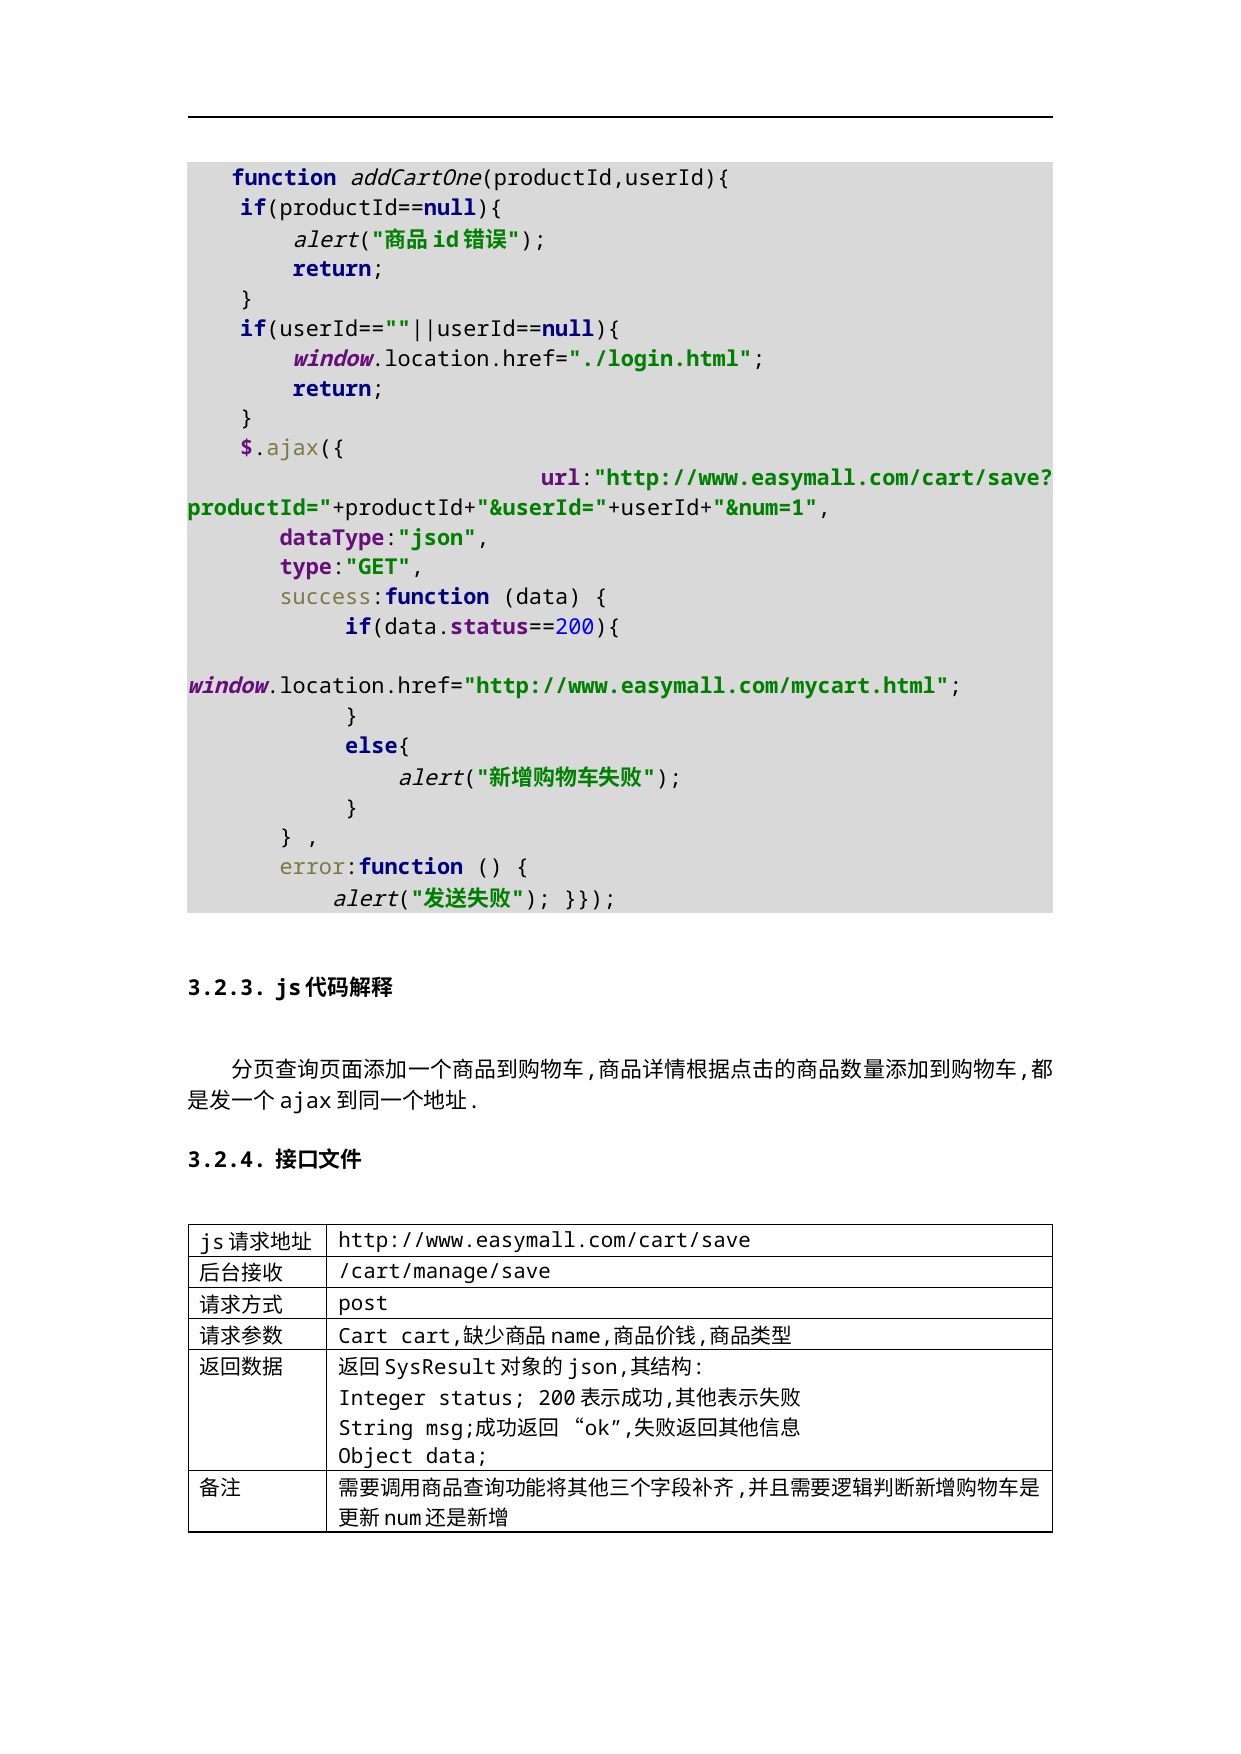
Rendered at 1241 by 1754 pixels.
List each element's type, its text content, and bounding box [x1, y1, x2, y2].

subtitle js代码解释 [187, 969, 1053, 1001]
table_cell 返回SysResult对象的json,其结构: Integer status; 200表示成功,其他表示失败 String msg;成功返回 “ok”,失败返回其他信息 Object data; [327, 1350, 1052, 1470]
table_cell 请求方式 [189, 1288, 326, 1318]
table_cell post [327, 1288, 1052, 1318]
subtitle 接口文件 [187, 1142, 1053, 1174]
table_cell 备注 [189, 1471, 326, 1531]
table_cell 需要调用商品查询功能将其他三个字段补齐,并且需要逻辑判断新增购物车是更新num还是新增 [327, 1471, 1052, 1531]
table_cell 后台接收 [189, 1257, 326, 1287]
table_cell Cart cart,缺少商品name,商品价钱,商品类型 [327, 1319, 1052, 1349]
table_cell 返回数据 [189, 1350, 326, 1470]
table_header js请求地址 [189, 1225, 326, 1256]
table_cell 请求参数 [189, 1319, 326, 1349]
table_cell /cart/manage/save [327, 1257, 1052, 1287]
text 分页查询页面添加一个商品到购物车,商品详情根据点击的商品数量添加到购物车,都是发一个ajax到同一个地址. [187, 1052, 1053, 1115]
text function addCartOne(productId,userId){ if(productId==null){ alert("商品id错误"); return; } if(userId==""||userId==null){ window.location.href="./login.html"; return; } $.ajax({ url:"http://www.easymall.com/cart/save?productId="+productId+"&userId="+userId+"&num=1", dataType:"json", type:"GET", success:function (data) { if(data.status==200){ window.location.href="http://www.easymall.com/mycart.html"; } else{ alert("新增购物车失败"); } } , error:function () { alert("发送失败"); }}); [187, 162, 1053, 913]
table_header http://www.easymall.com/cart/save [327, 1225, 1052, 1256]
